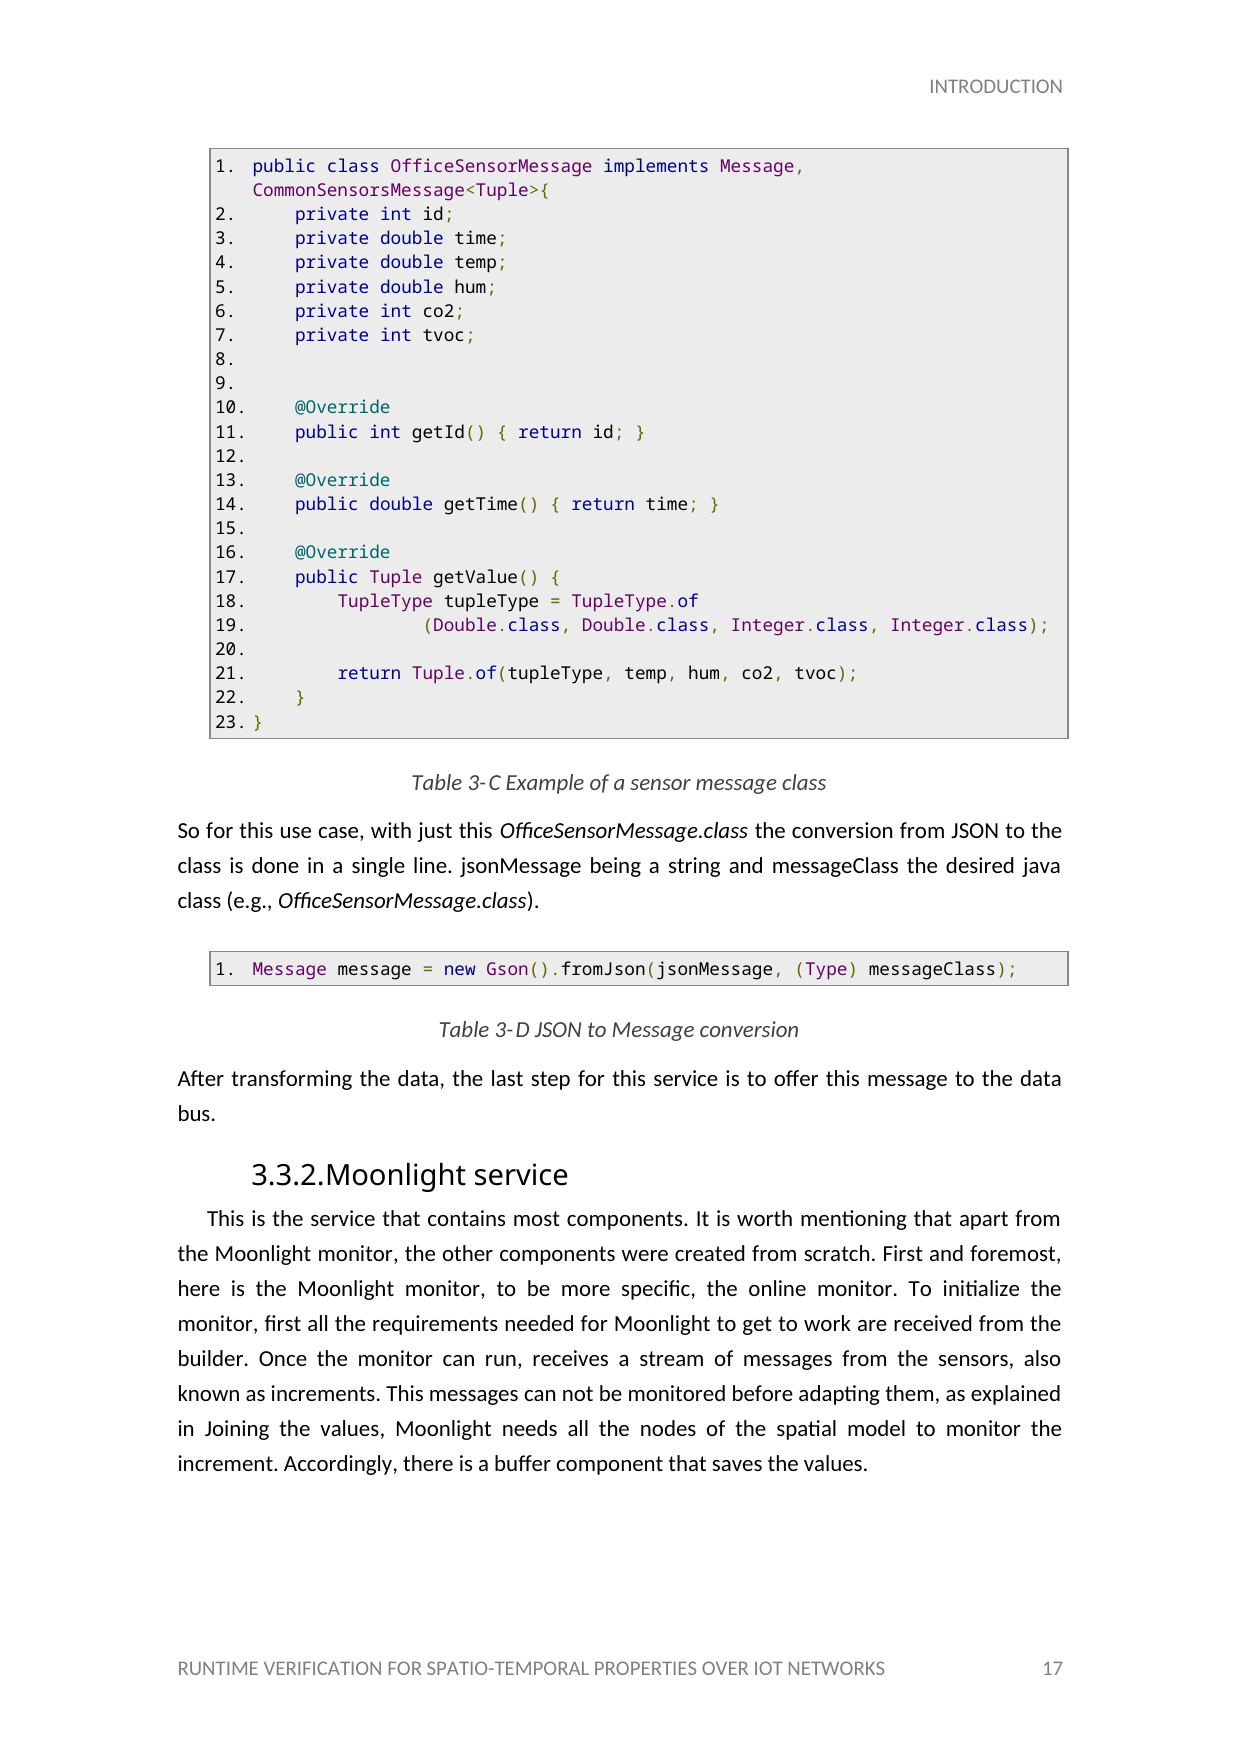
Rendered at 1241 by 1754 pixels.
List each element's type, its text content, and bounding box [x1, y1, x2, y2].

list } [211, 703, 1067, 738]
list private double hum; [211, 268, 1067, 293]
text After transforming the data, the last step for this service is to offer this message to the data bus. [177, 1064, 1063, 1127]
text So for this use case, with just this OfficeSensorMessage.class the conversion from JSON to the class is done in a single line. jsonMessage being a string and messageClass the desired java class (e.g., OfficeSensorMessage.class). [177, 816, 1063, 914]
list Message message = new Gson().fromJson(jsonMessage, (Type) messageClass); [211, 952, 1067, 985]
list public Tuple getValue() { [211, 558, 1067, 583]
subtitle Moonlight service [251, 1154, 1063, 1194]
list public class OfficeSensorMessage implements Message, CommonSensorsMessage<Tuple>{ [211, 149, 1067, 196]
list private double temp; [211, 244, 1067, 268]
list (Double.class, Double.class, Integer.class, Integer.class); [211, 607, 1067, 631]
list TupleType tupleType = TupleType.of [211, 583, 1067, 607]
list } [211, 679, 1067, 703]
list private int id; [211, 196, 1067, 220]
list public int getId() { return id; } [211, 413, 1067, 438]
list public double getTime() { return time; } [211, 486, 1067, 510]
list @Override [211, 462, 1067, 486]
text Table 3-A Example of a sensor message class [177, 768, 1063, 796]
list @Override [211, 534, 1067, 558]
list private int tvoc; [211, 317, 1067, 341]
list private double time; [211, 220, 1067, 244]
text Table 3-B JSON to Message conversion [177, 1015, 1063, 1043]
list private int co2; [211, 293, 1067, 317]
list return Tuple.of(tupleType, temp, hum, co2, tvoc); [211, 655, 1067, 679]
text This is the service that contains most components. It is worth mentioning that apart from the Moonlight monitor, the other components were created from scratch. First and foremost, here is the Moonlight monitor, to be more specific, the online monitor. To initialize the monitor, first all the requirements needed for Moonlight to get to work are received from the builder. Once the monitor can run, receives a stream of messages from the sensors, also known as increments. This messages can not be monitored before adapting them, as explained in Joining the values, Moonlight needs all the nodes of the spatial model to monitor the increment. Accordingly, there is a buffer component that saves the values. [177, 1204, 1063, 1477]
list @Override [211, 389, 1067, 413]
